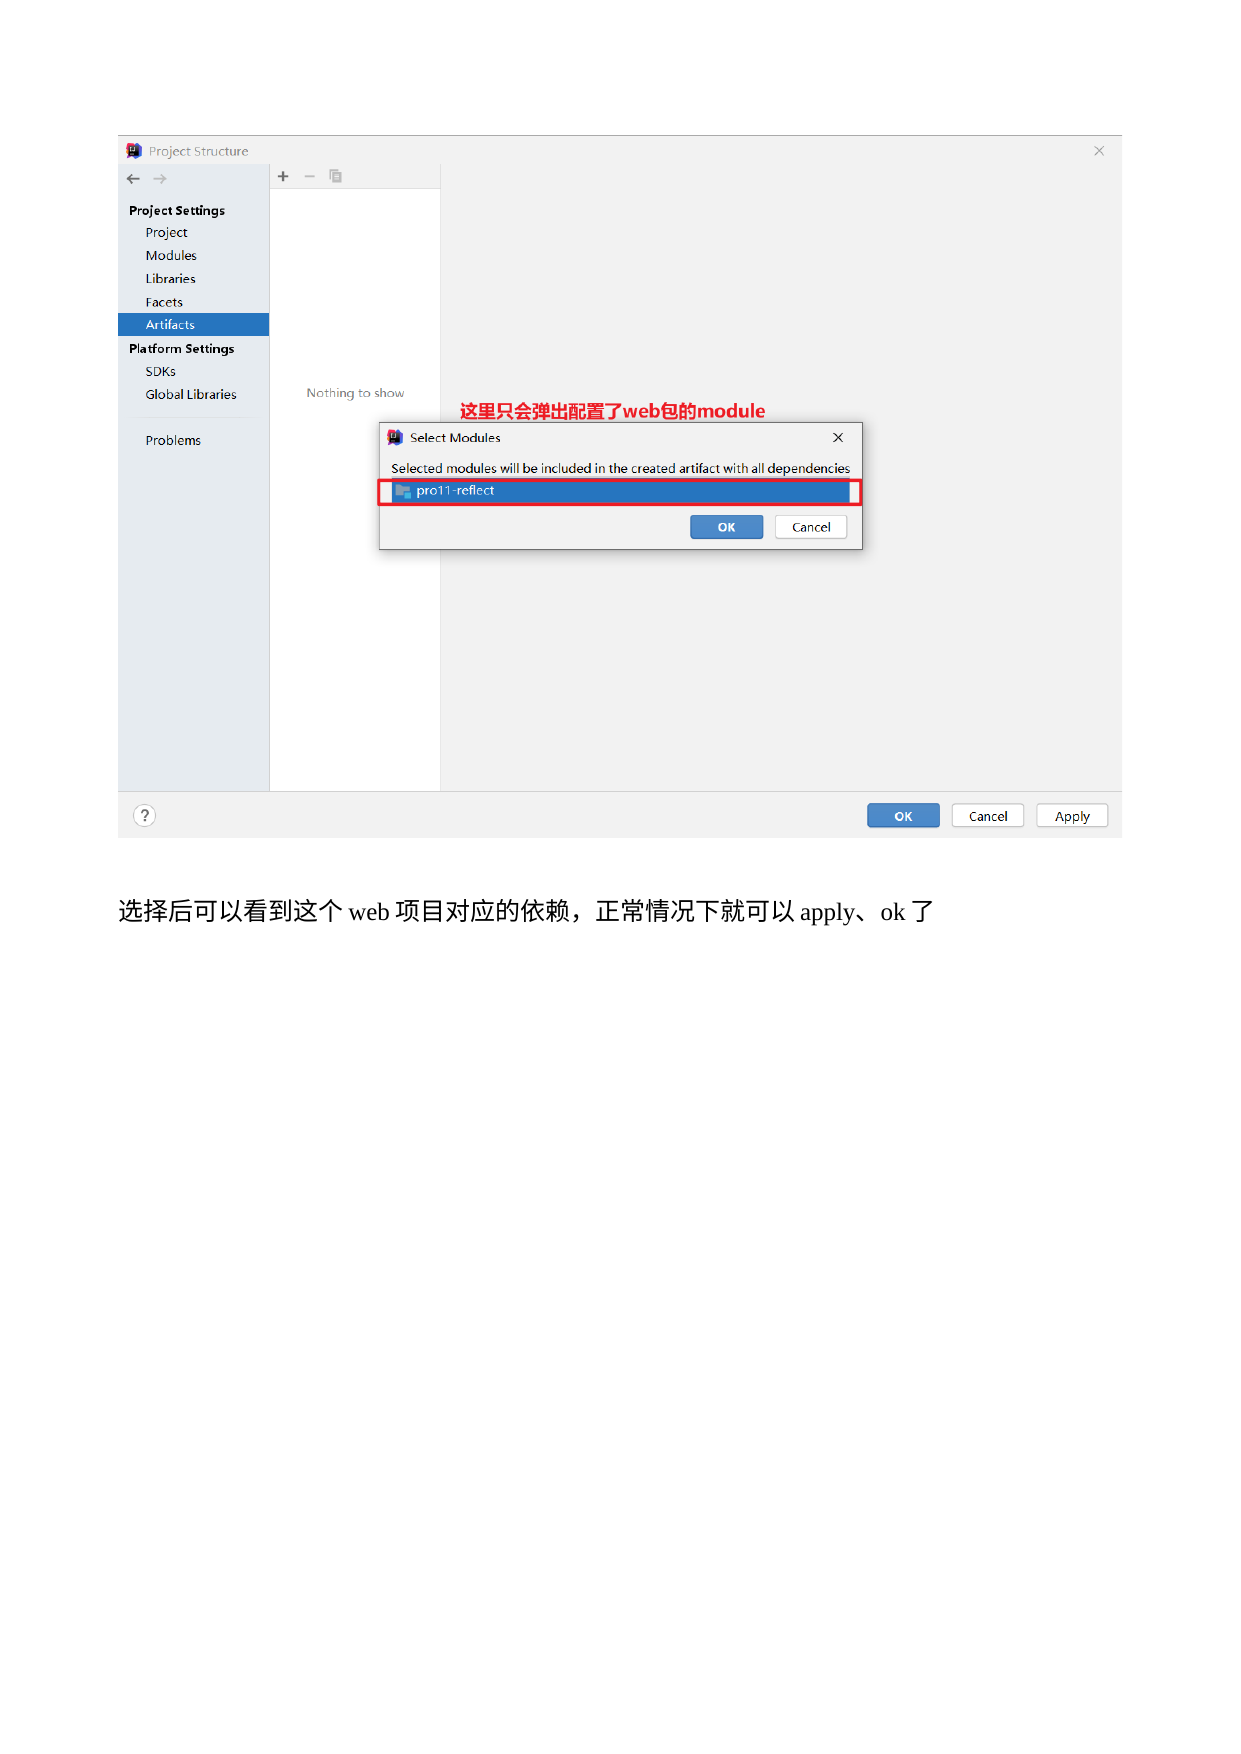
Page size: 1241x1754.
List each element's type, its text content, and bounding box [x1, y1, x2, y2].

picture [118, 135, 1123, 838]
text 选择后可以看到这个web项目对应的依赖，正常情况下就可以apply、ok了 [118, 877, 1122, 942]
